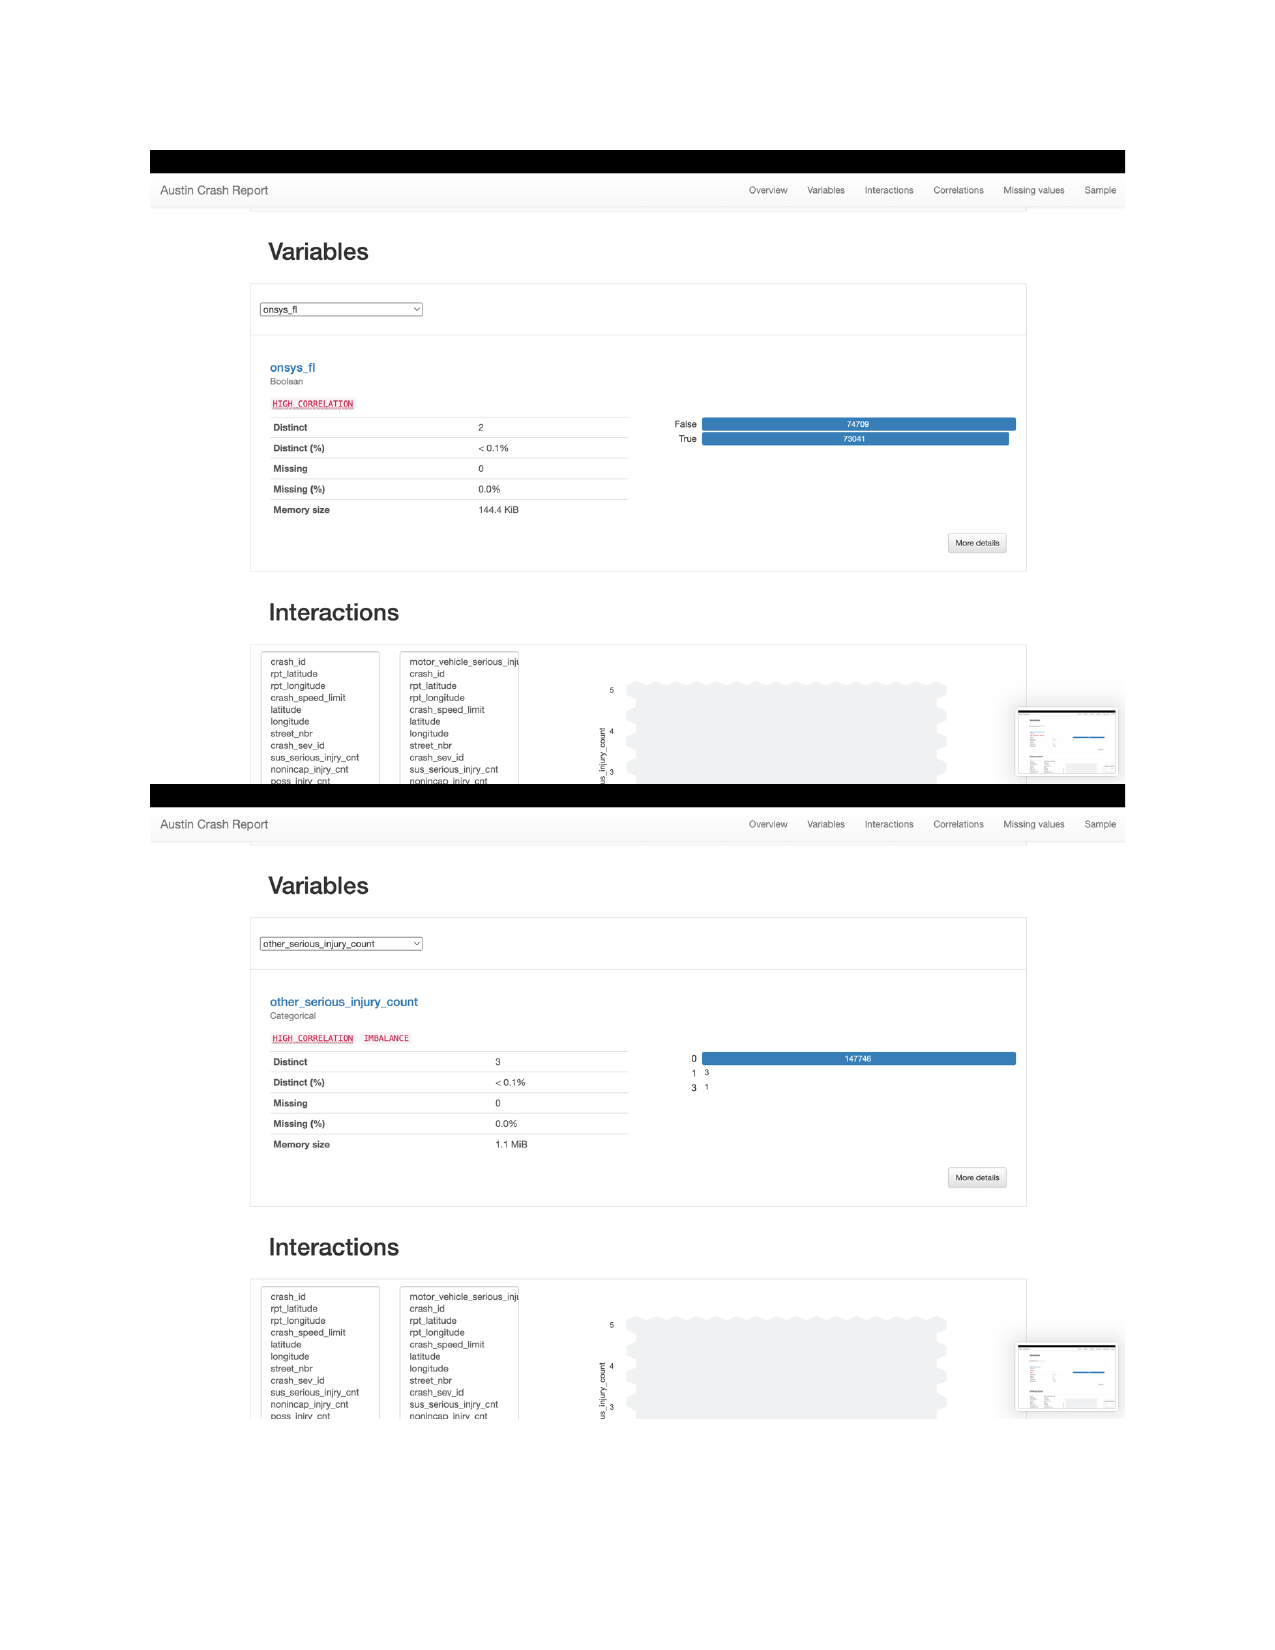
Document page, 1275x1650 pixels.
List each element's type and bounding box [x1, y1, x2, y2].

picture [150, 150, 1125, 1419]
